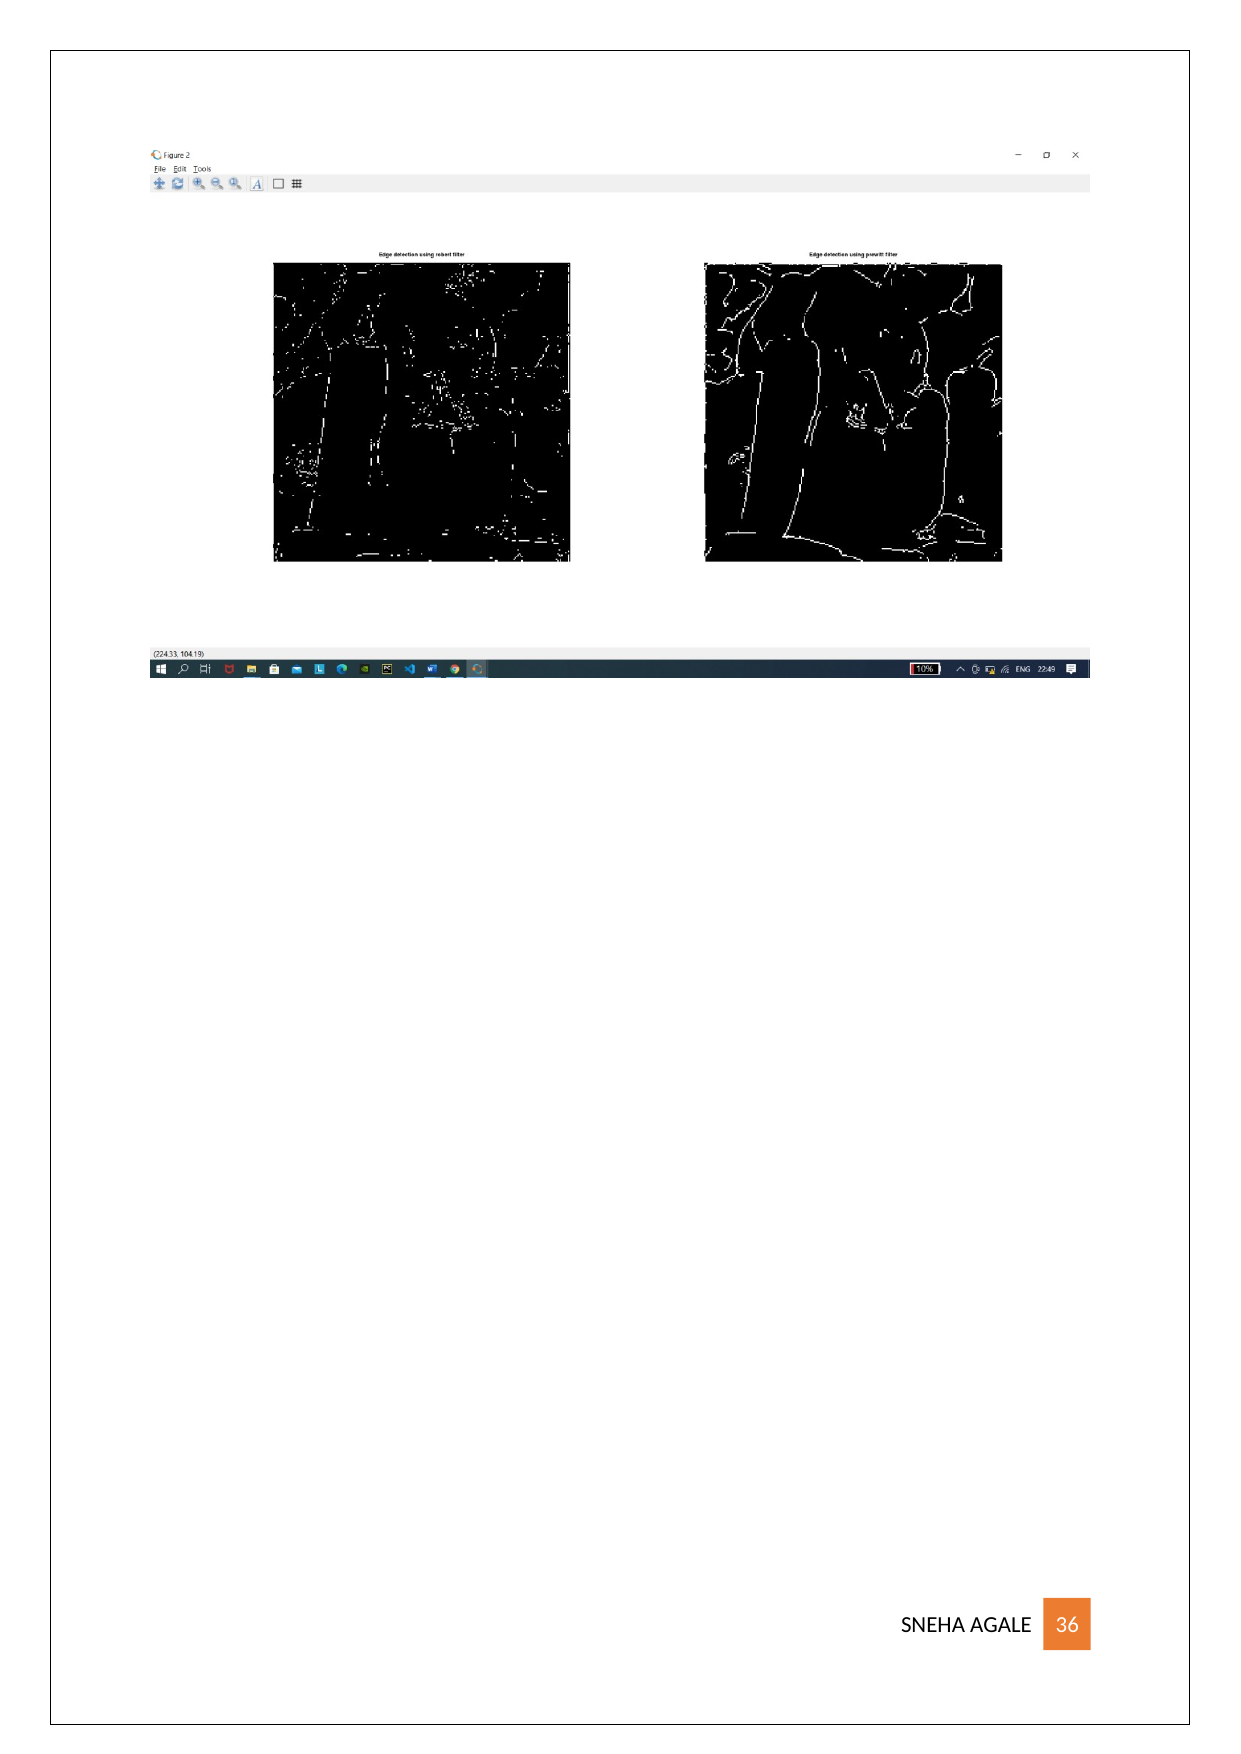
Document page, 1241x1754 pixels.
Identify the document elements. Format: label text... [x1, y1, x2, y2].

picture [150, 150, 1090, 678]
text SNEHA AGALE [102, 1610, 1032, 1638]
